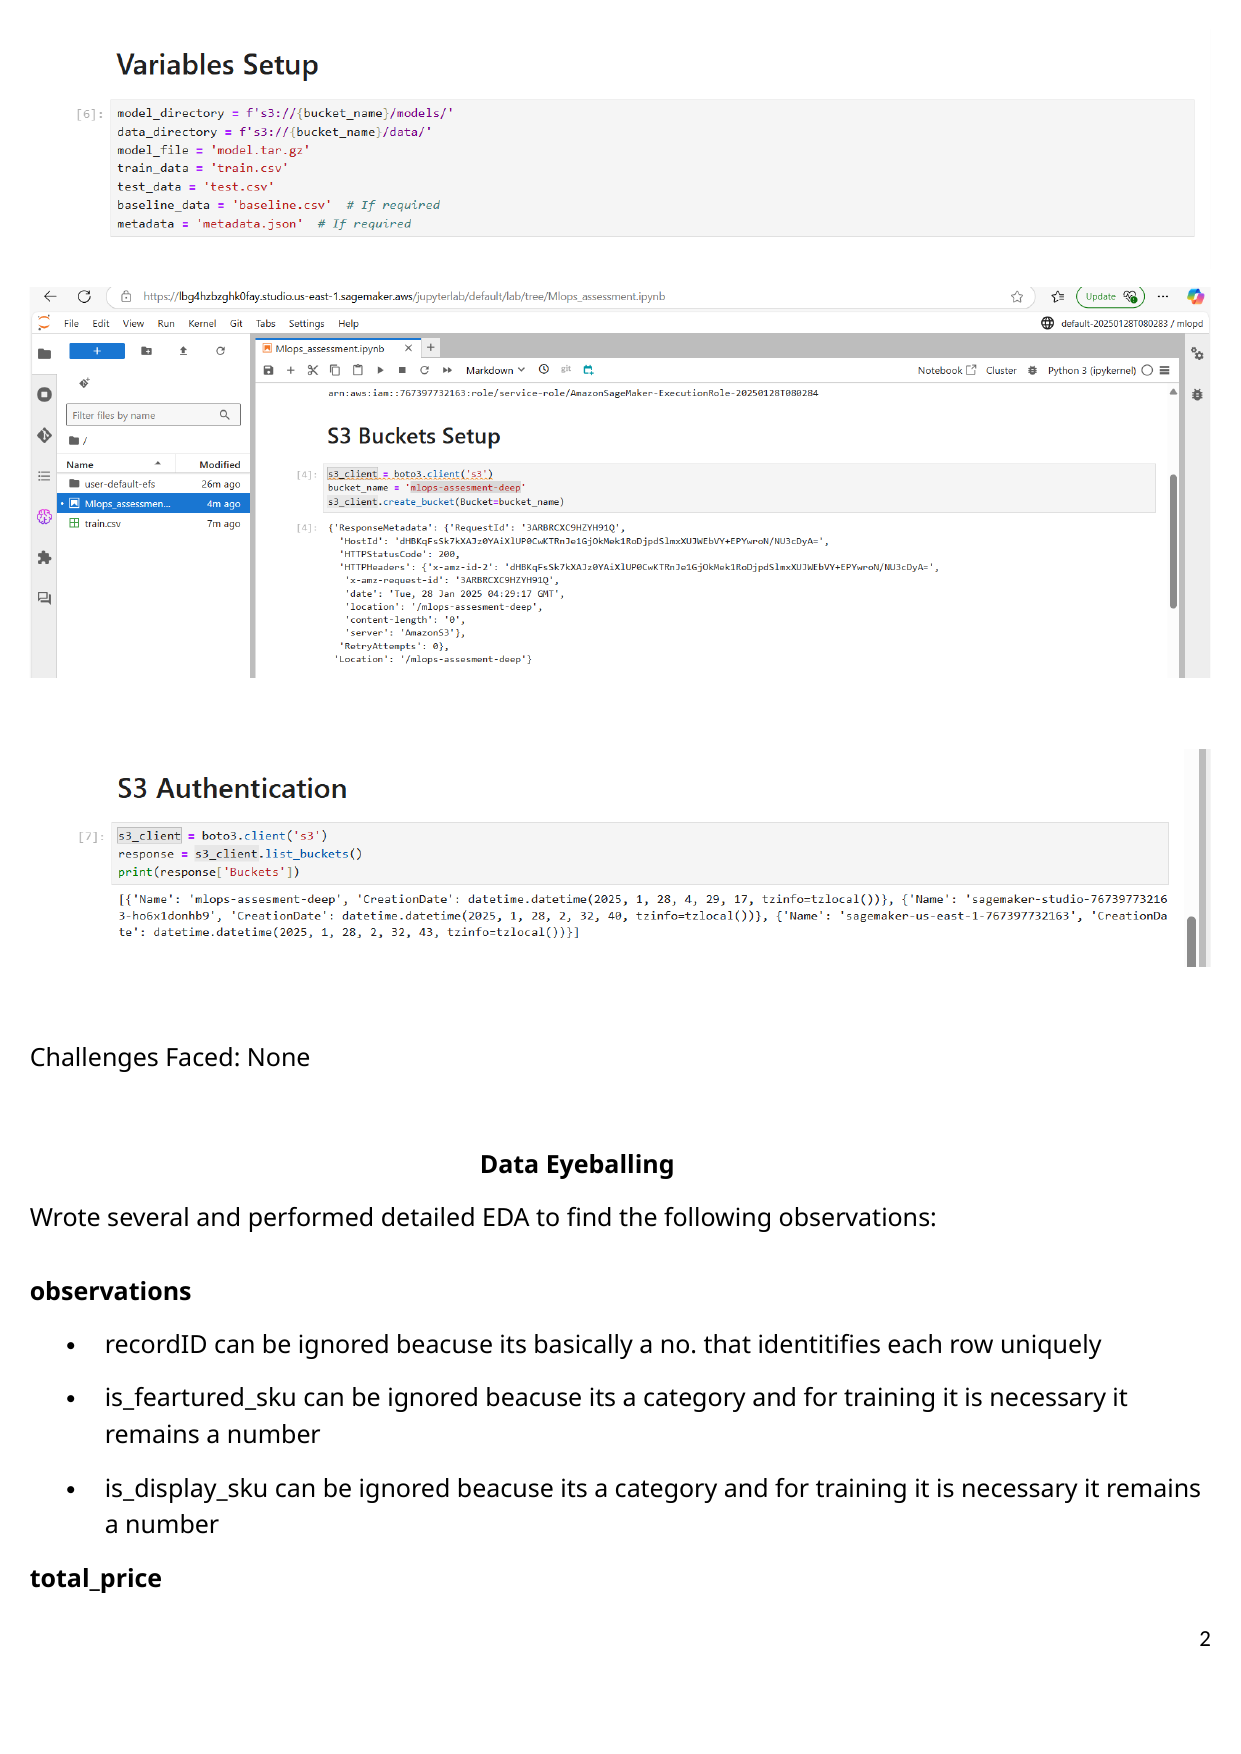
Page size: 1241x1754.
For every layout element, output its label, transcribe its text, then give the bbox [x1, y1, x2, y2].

text Data Eyeballing [404, 1146, 1211, 1180]
list recordID can be ignored beacuse its basically a no. that identitifies each row uniquely [67, 1327, 1211, 1361]
picture [29, 29, 1211, 269]
list is_display_sku can be ignored beacuse its a category and for training it is necessary it remains a number [67, 1470, 1211, 1541]
text Wrote several and performed detailed EDA to find the following observations: observations [29, 1200, 1211, 1307]
picture [29, 749, 1211, 967]
picture [29, 287, 1211, 678]
list is_feartured_sku can be ignored beacuse its a category and for training it is necessary it remains a number [67, 1380, 1211, 1451]
text total_price [29, 1561, 1211, 1594]
text Challenges Faced: None [29, 1039, 1211, 1073]
